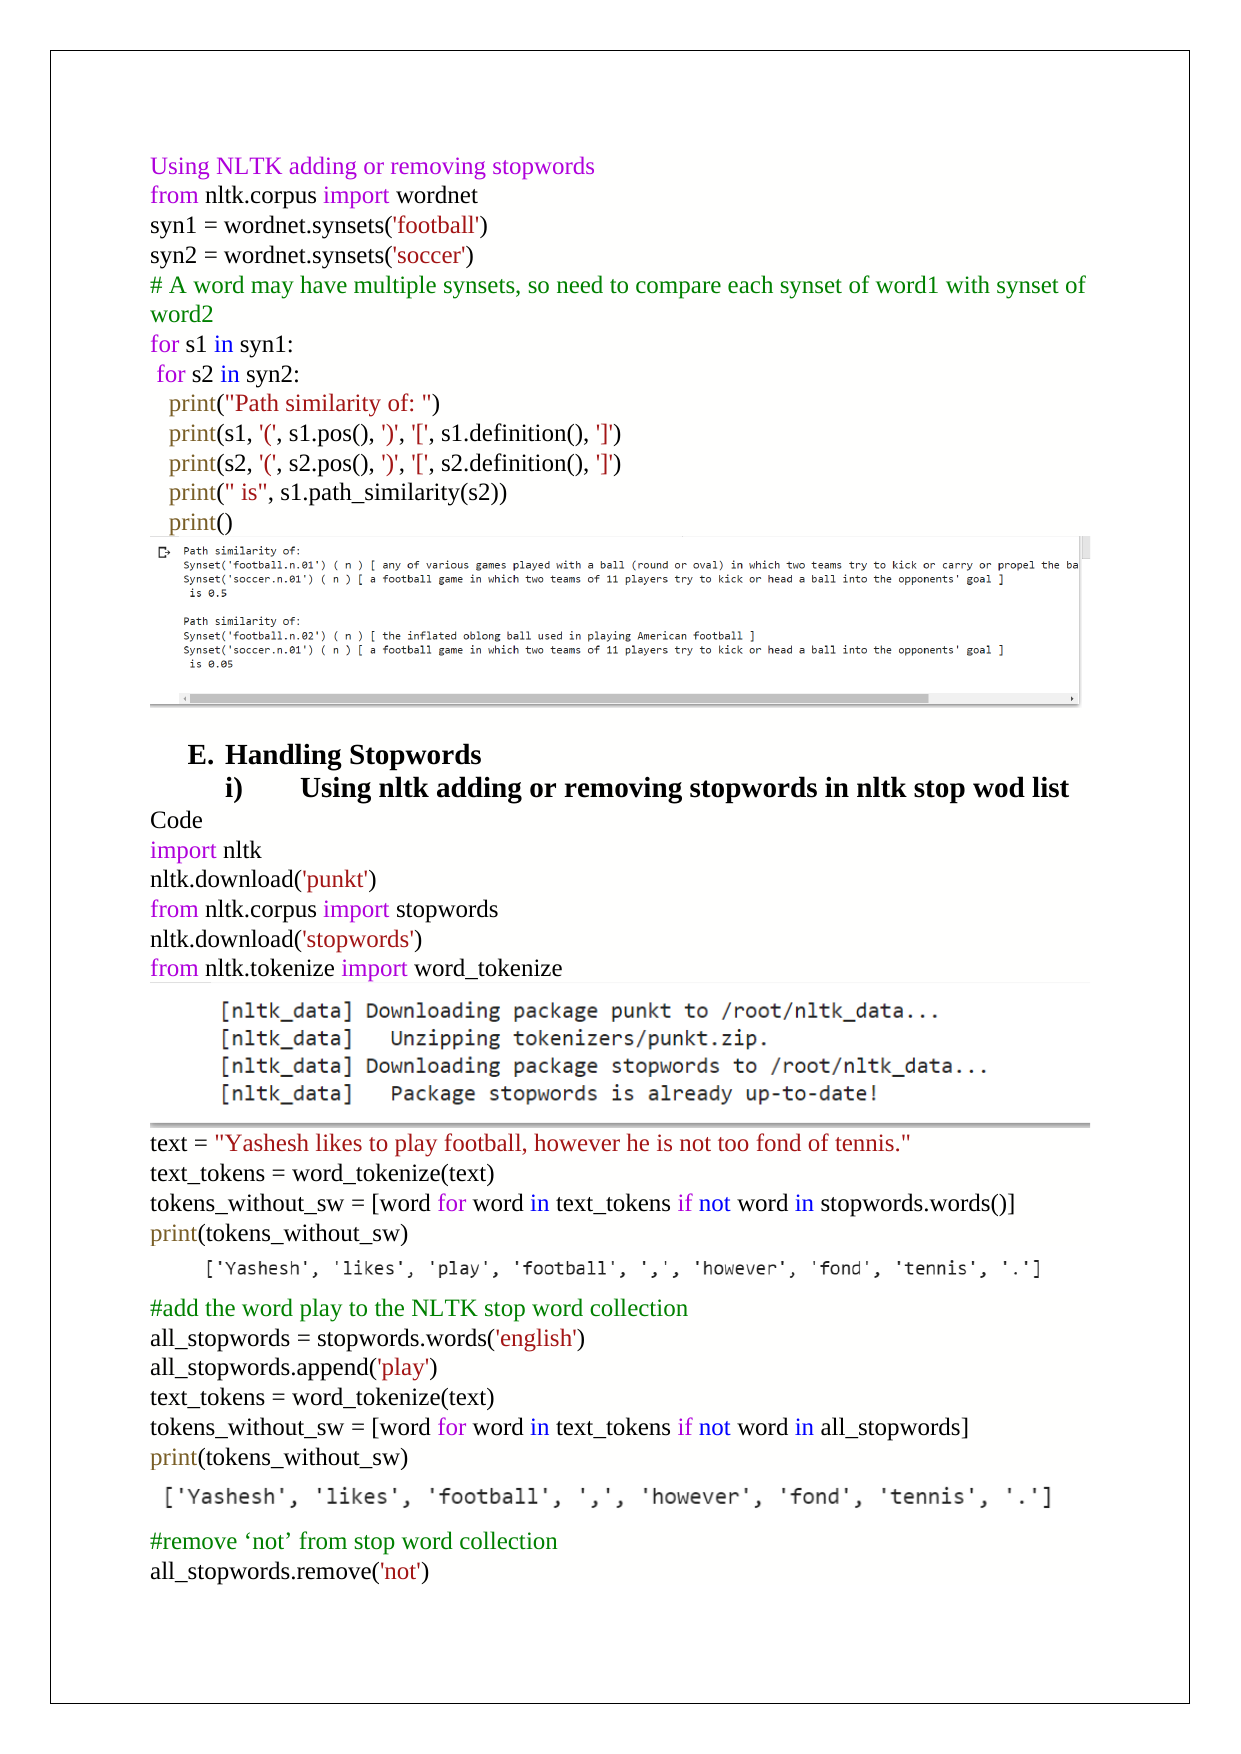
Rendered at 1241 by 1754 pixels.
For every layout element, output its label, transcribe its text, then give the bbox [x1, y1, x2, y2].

text syn2 = wordnet.synsets('soccer') [150, 239, 1090, 269]
text syn1 = wordnet.synsets('football') [150, 209, 1090, 239]
picture [150, 536, 1091, 708]
text #add the word play to the NLTK stop word collection [150, 1293, 1090, 1322]
text from nltk.tokenize import word_tokenize [150, 953, 1090, 982]
text print(s2, '(', s2.pos(), ')', '[', s2.definition(), ']') [150, 447, 1090, 477]
text all_stopwords.append('play') [150, 1352, 1090, 1381]
text all_stopwords = stopwords.words('english') [150, 1322, 1090, 1352]
text #remove ‘not’ from stop word collection [150, 1526, 1090, 1555]
text Code [150, 804, 1090, 834]
text from nltk.corpus import wordnet [150, 180, 1090, 209]
text for s2 in syn2: [150, 358, 1090, 387]
text # A word may have multiple synsets, so need to compare each synset of word1 with synset of word2 [150, 269, 1090, 328]
text print() [150, 506, 1090, 536]
list Handling Stopwords [187, 737, 1090, 771]
text print(tokens_without_sw) [150, 1441, 1090, 1470]
text print(tokens_without_sw) [150, 1217, 1090, 1246]
text import nltk [150, 834, 1090, 863]
text text = "Yashesh likes to play football, however he is not too fond of tennis." [150, 1128, 1090, 1157]
text nltk.download('punkt') [150, 863, 1090, 893]
picture [150, 1246, 1091, 1293]
text text_tokens = word_tokenize(text) [150, 1157, 1090, 1187]
text all_stopwords.remove('not') [150, 1555, 1090, 1585]
text tokens_without_sw = [word for word in text_tokens if not word in all_stopwords] [150, 1411, 1090, 1441]
text print(" is", s1.path_similarity(s2)) [150, 477, 1090, 506]
picture [150, 982, 1091, 1128]
text print("Path similarity of: ") [150, 387, 1090, 417]
list Using nltk adding or removing stopwords in nltk stop wod list [225, 771, 1090, 804]
text nltk.download('stopwords') [150, 923, 1090, 953]
text tokens_without_sw = [word for word in text_tokens if not word in stopwords.words()] [150, 1187, 1090, 1217]
text print(s1, '(', s1.pos(), ')', '[', s1.definition(), ']') [150, 417, 1090, 447]
text from nltk.corpus import stopwords [150, 893, 1090, 923]
text for s1 in syn1: [150, 328, 1090, 358]
text text_tokens = word_tokenize(text) [150, 1381, 1090, 1411]
text Using NLTK adding or removing stopwords [150, 150, 1090, 180]
picture [150, 1470, 1091, 1526]
